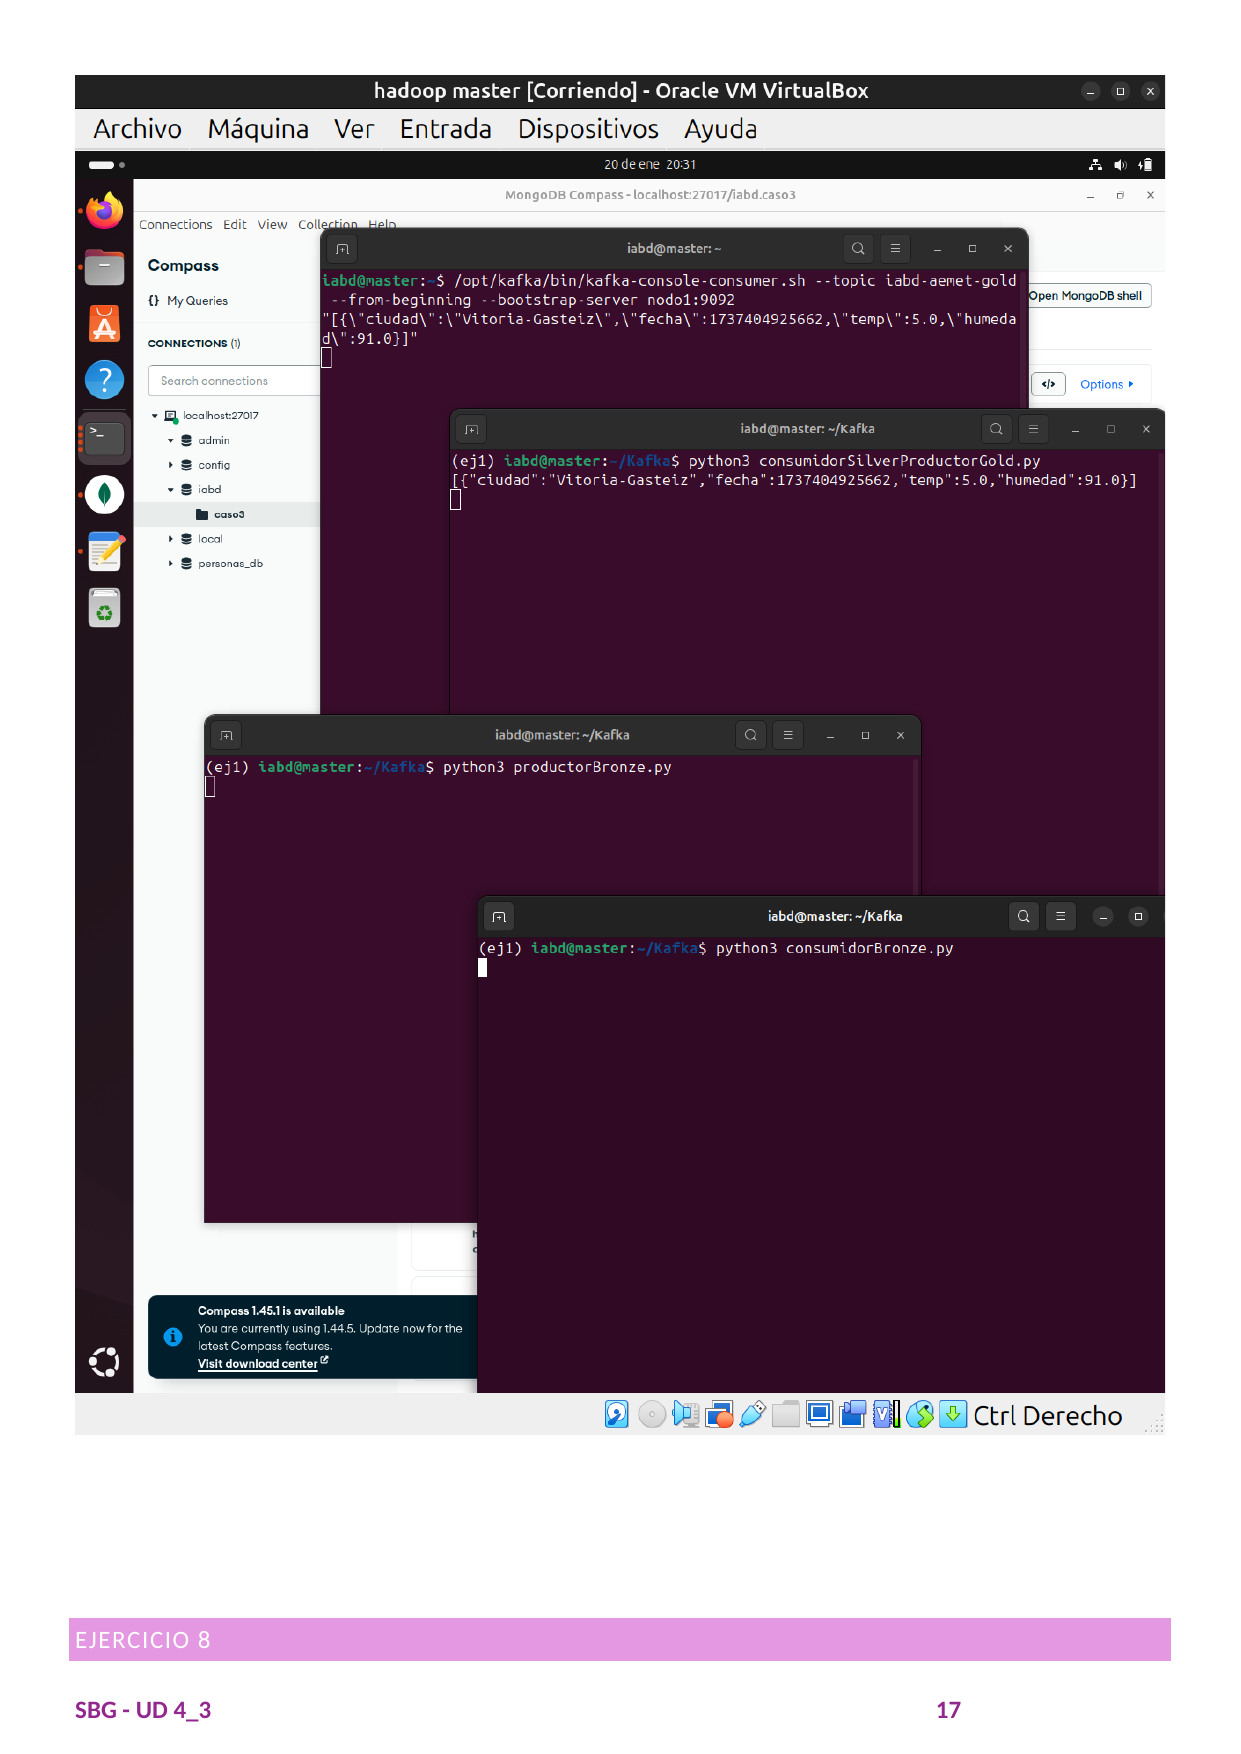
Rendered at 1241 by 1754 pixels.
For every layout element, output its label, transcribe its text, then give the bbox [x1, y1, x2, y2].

picture [75, 75, 1166, 1435]
subtitle EJERCICIO 8 [75, 1624, 1165, 1655]
